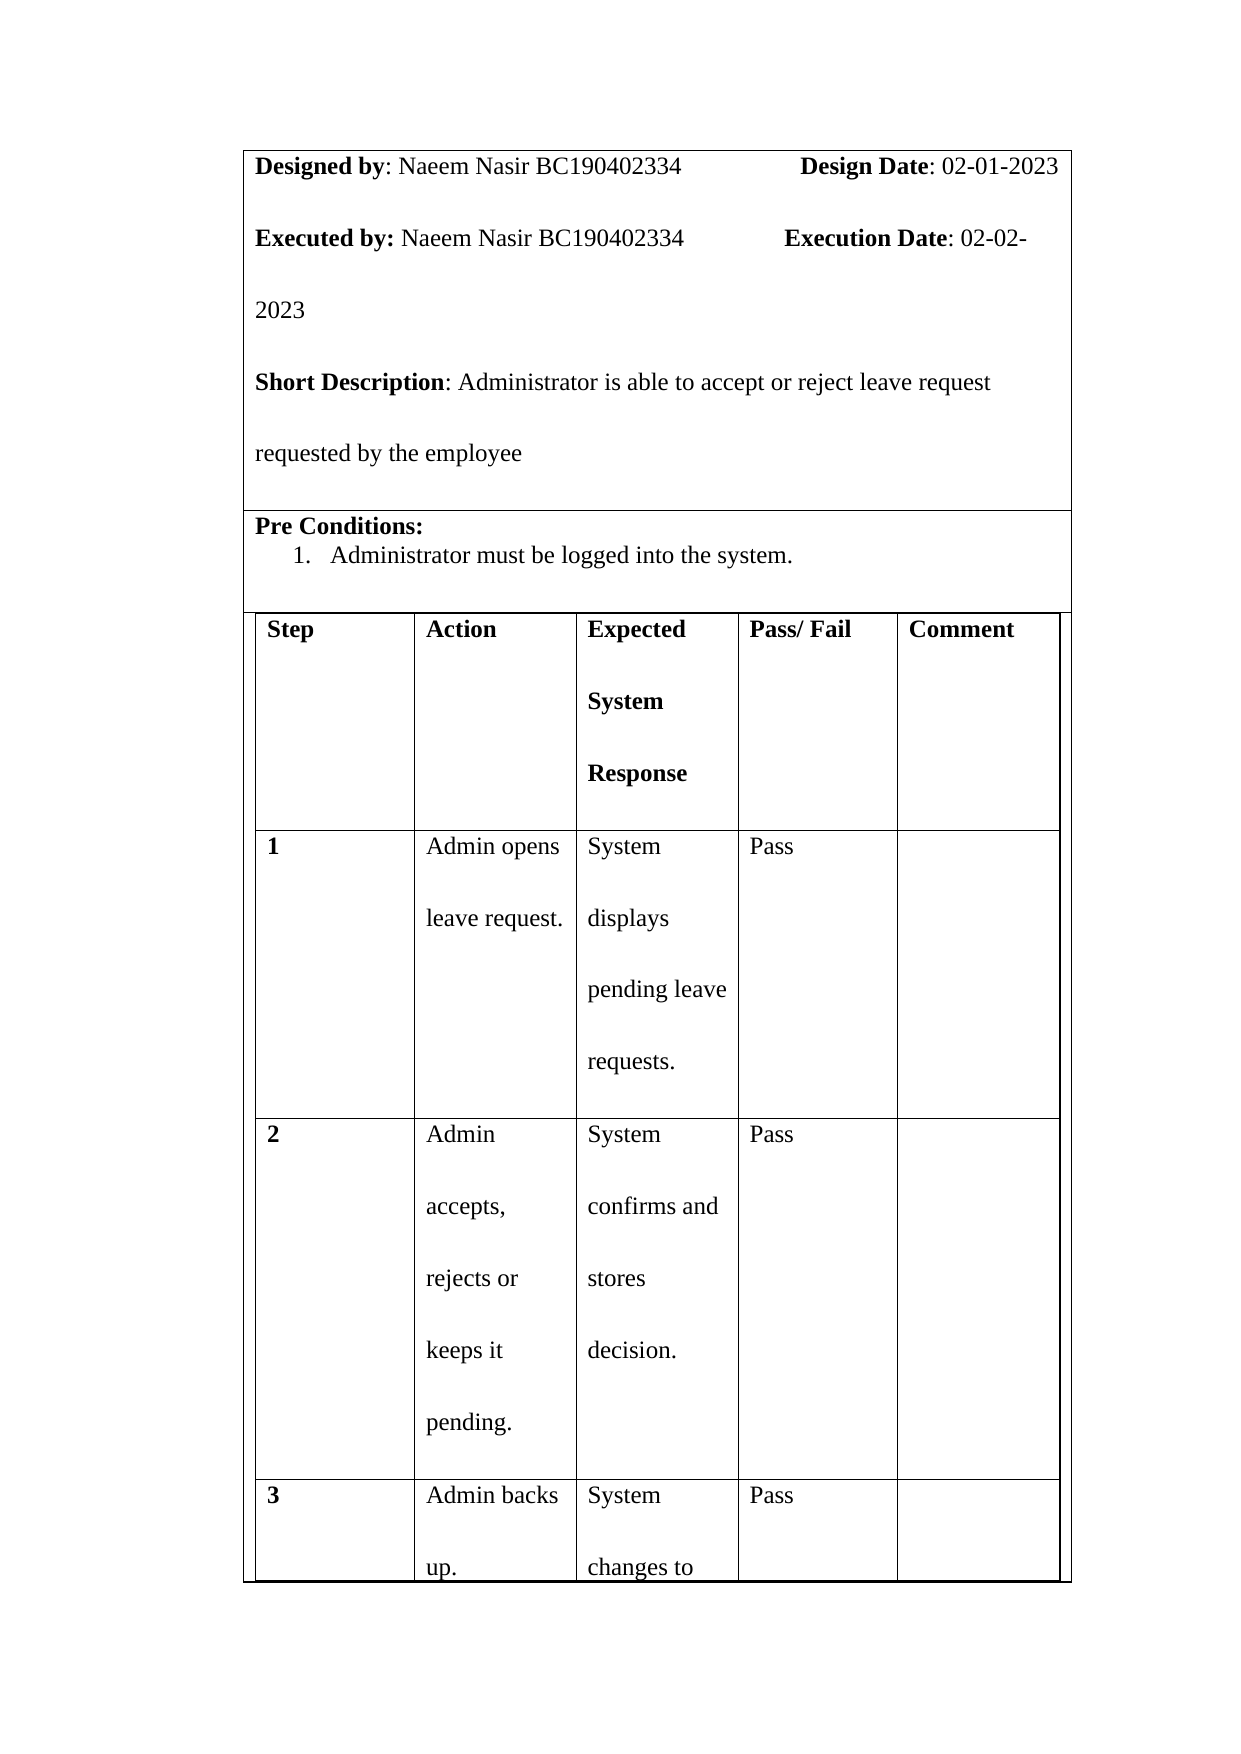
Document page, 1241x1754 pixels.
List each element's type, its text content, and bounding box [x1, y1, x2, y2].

table_cell [256, 1480, 414, 1580]
table_cell [739, 1480, 897, 1580]
table_cell [256, 1119, 414, 1479]
table_cell [415, 1480, 576, 1580]
table_cell [415, 614, 576, 830]
table_cell [244, 613, 255, 1581]
table_cell [898, 1480, 1059, 1580]
table_cell [898, 1119, 1059, 1479]
table_cell [415, 831, 576, 1118]
table_cell [577, 614, 738, 830]
table_cell [577, 1480, 738, 1580]
table_cell [898, 831, 1059, 1118]
table_cell [739, 614, 897, 830]
table_cell [442, 1565, 447, 1574]
table_cell Pre Conditions: Administrator must be logged into the system. [244, 511, 1071, 612]
table_cell [739, 831, 897, 1118]
table_cell [898, 614, 1059, 830]
table_cell [577, 831, 738, 1118]
table_cell [256, 831, 414, 1118]
table_cell [739, 1119, 897, 1479]
table_cell [577, 1119, 738, 1479]
table_cell [256, 614, 414, 830]
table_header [244, 151, 1071, 510]
table_cell [1061, 613, 1071, 1581]
table_cell [415, 1119, 576, 1479]
